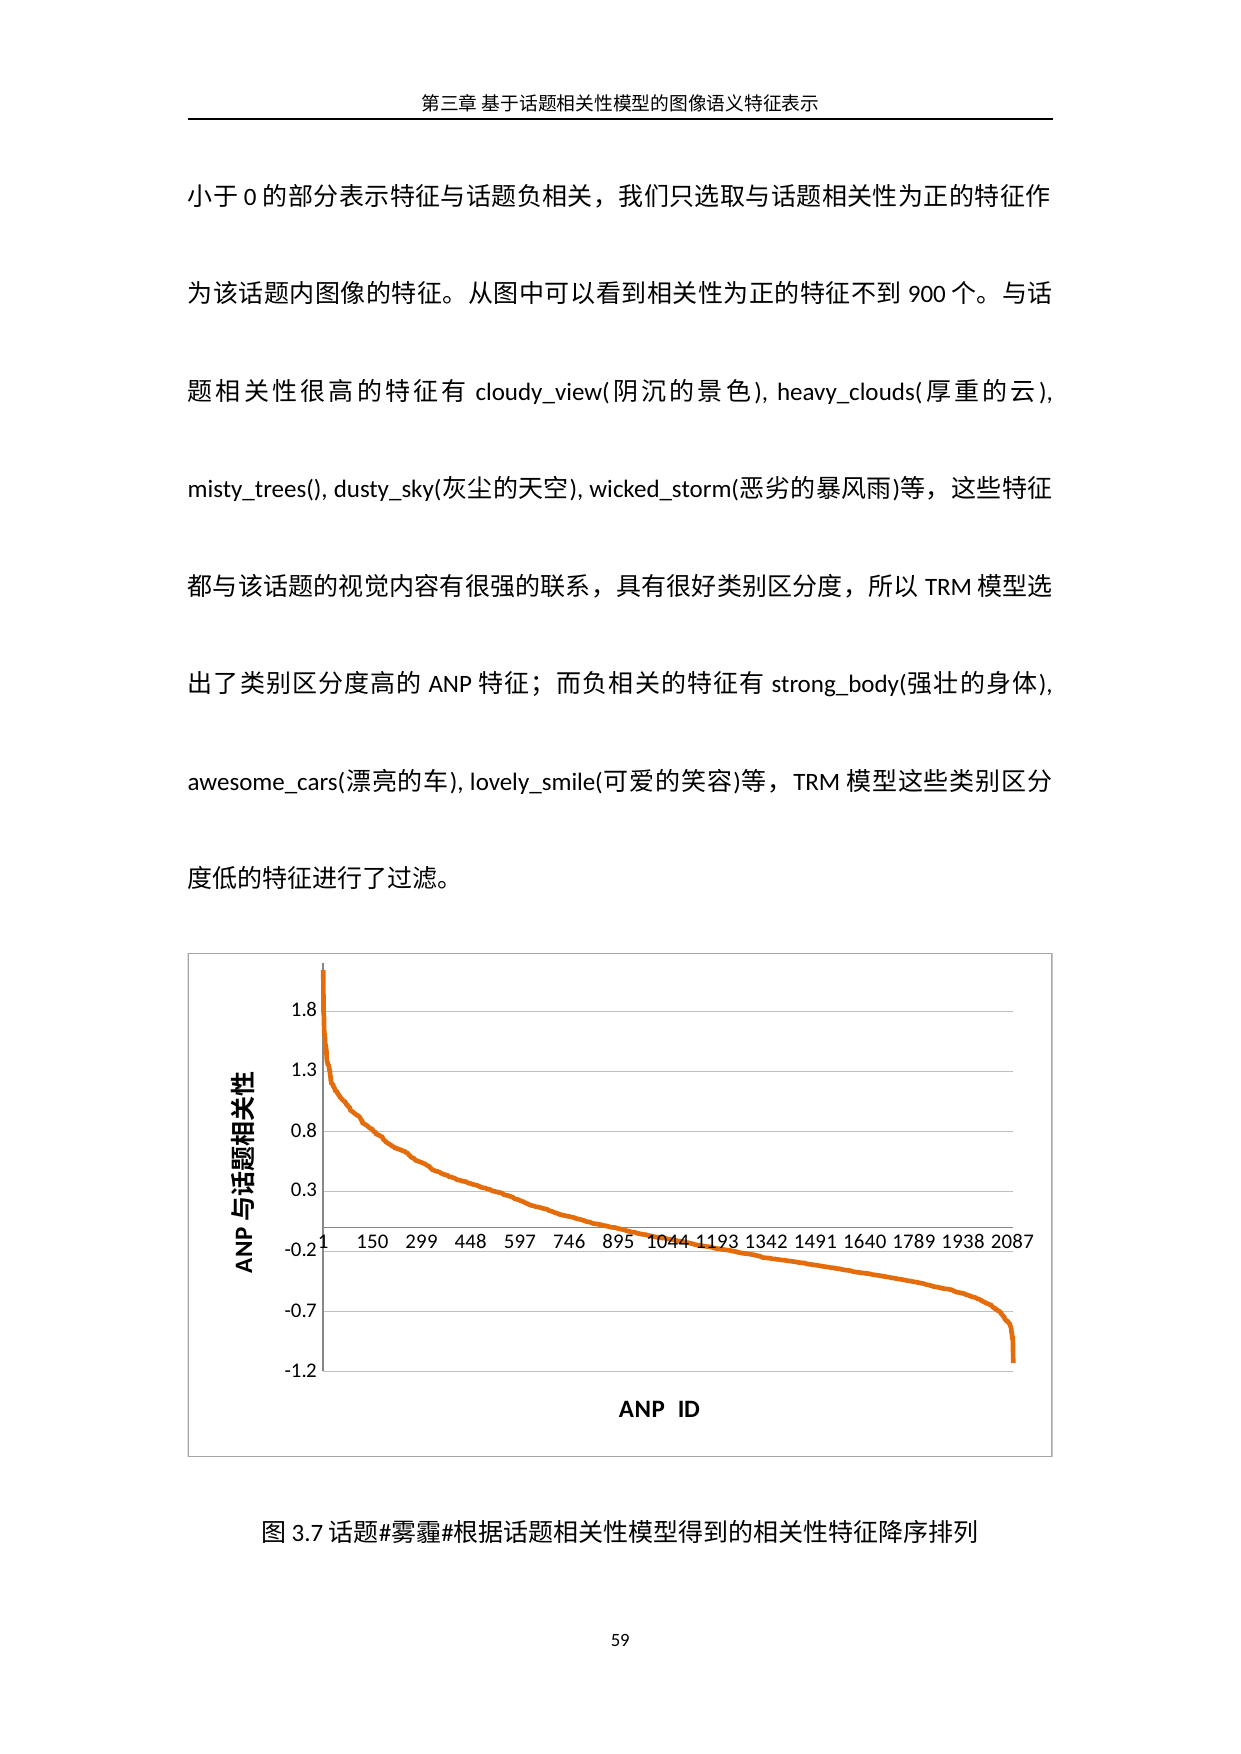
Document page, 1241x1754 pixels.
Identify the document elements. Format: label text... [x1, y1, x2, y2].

text 图3.7 话题#雾霾#根据话题相关性模型得到的相关性特征降序排列 [187, 1498, 1053, 1563]
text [187, 162, 1053, 909]
